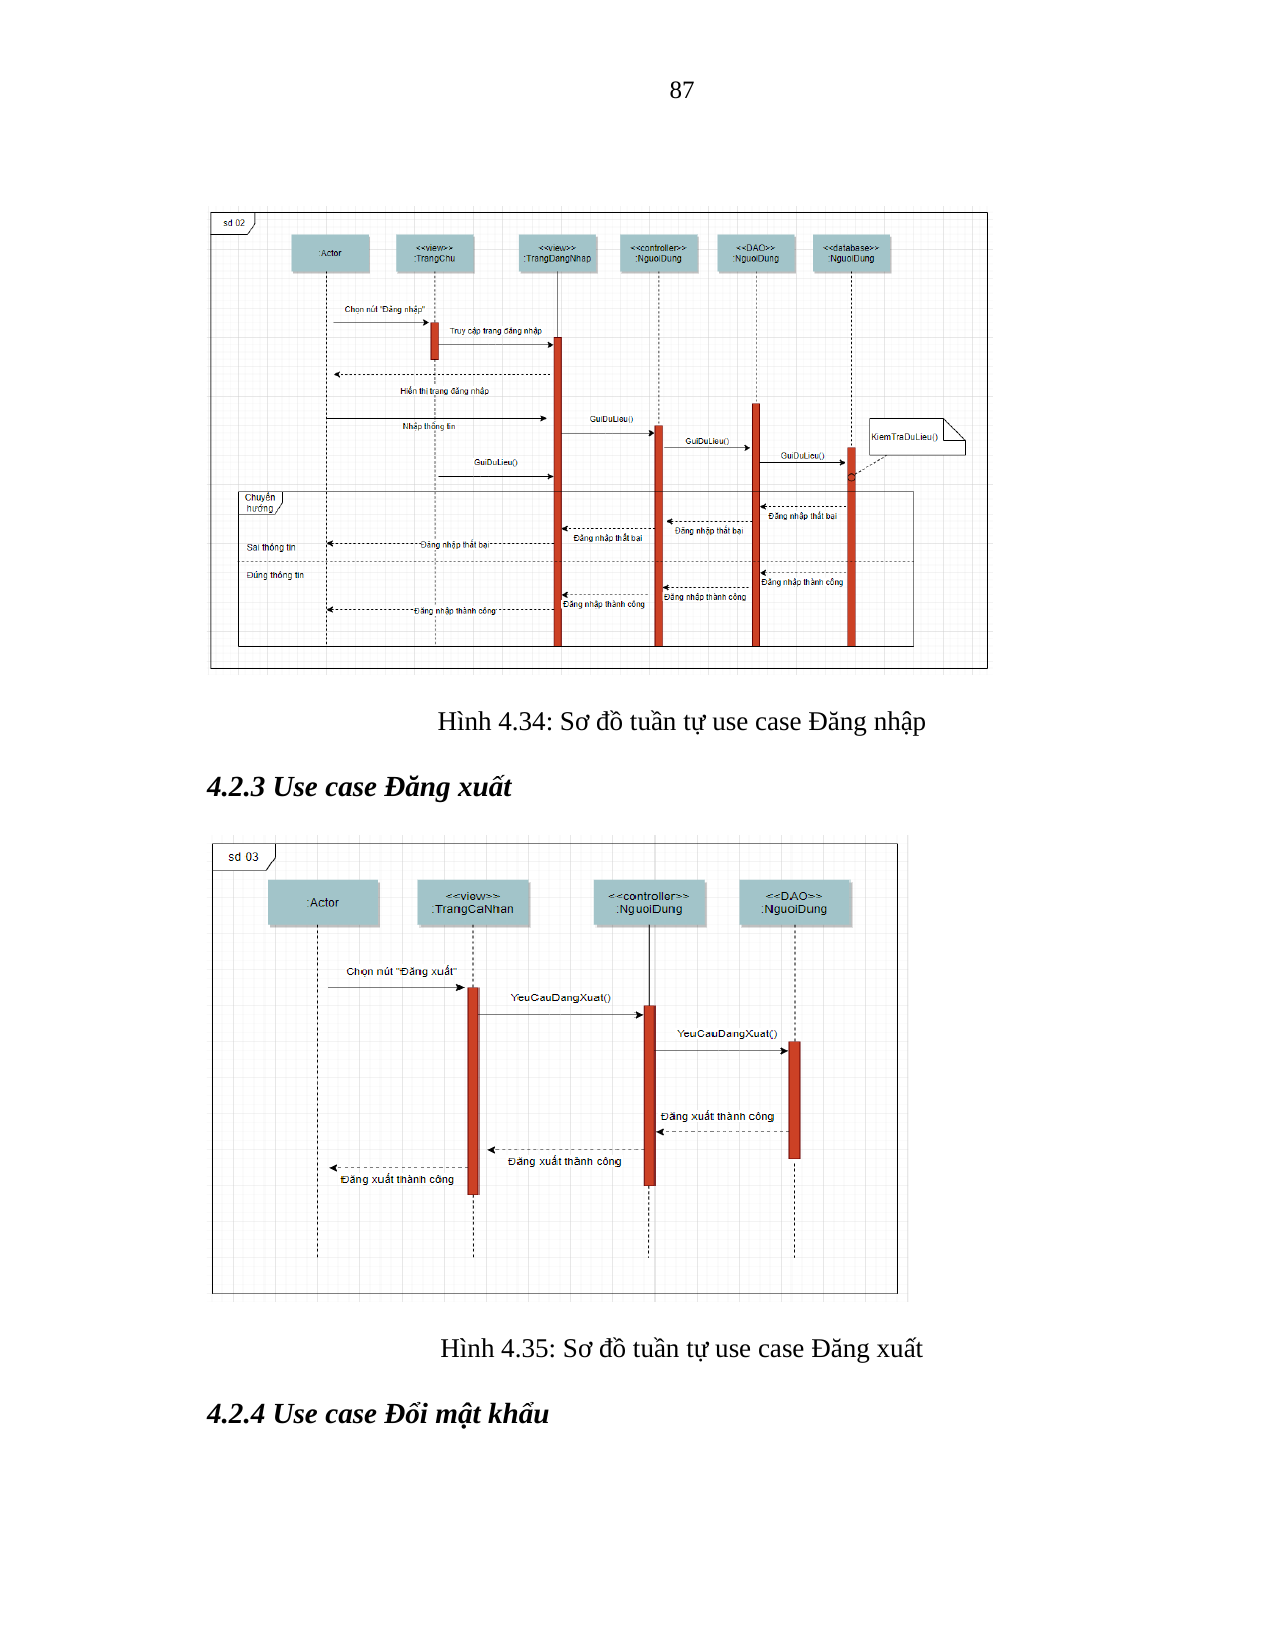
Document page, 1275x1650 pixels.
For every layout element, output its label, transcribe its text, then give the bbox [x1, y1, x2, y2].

picture [206, 835, 909, 1302]
text Hình 4.35: Sơ đồ tuần tự use case Đăng xuất [207, 1333, 1157, 1364]
text 4.2.3 Use case Đăng xuất [207, 769, 1157, 802]
picture [206, 206, 993, 675]
text Hình 4.34: Sơ đồ tuần tự use case Đăng nhập [207, 705, 1157, 736]
text 4.2.4 Use case Đổi mật khẩu [207, 1396, 1157, 1429]
